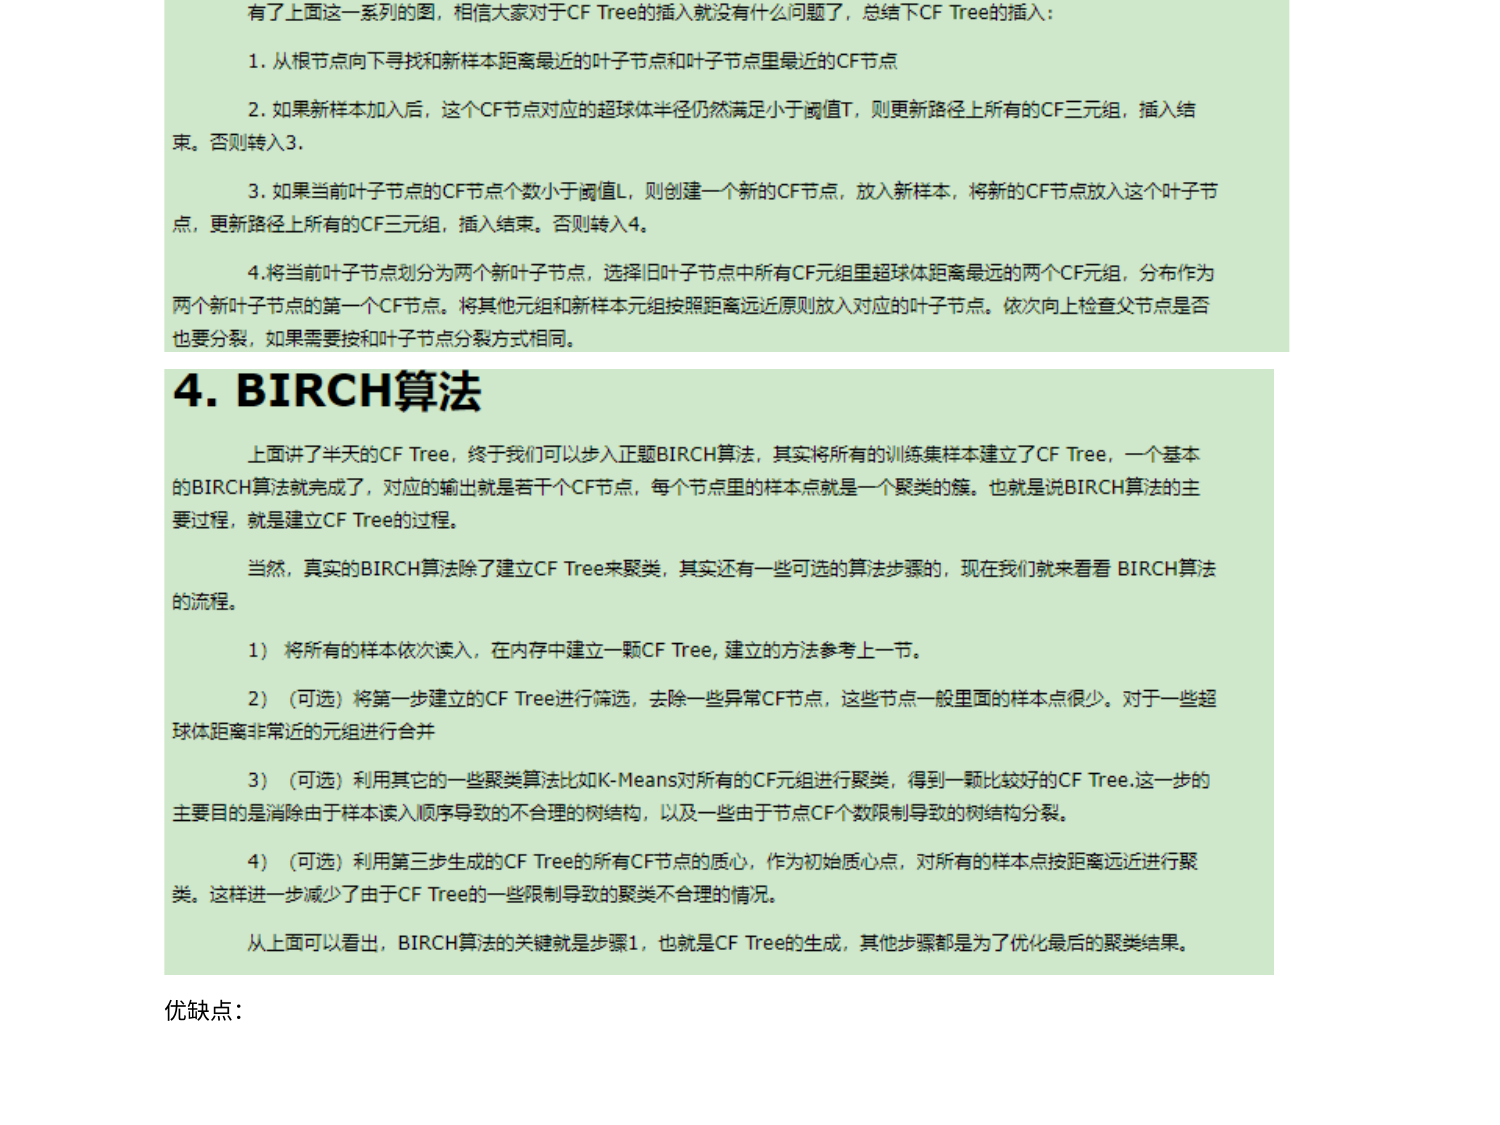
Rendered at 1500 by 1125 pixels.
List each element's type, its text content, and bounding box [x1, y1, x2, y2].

list 优缺点： [164, 992, 1442, 1026]
picture [164, 369, 1274, 975]
picture [164, 0, 1290, 352]
